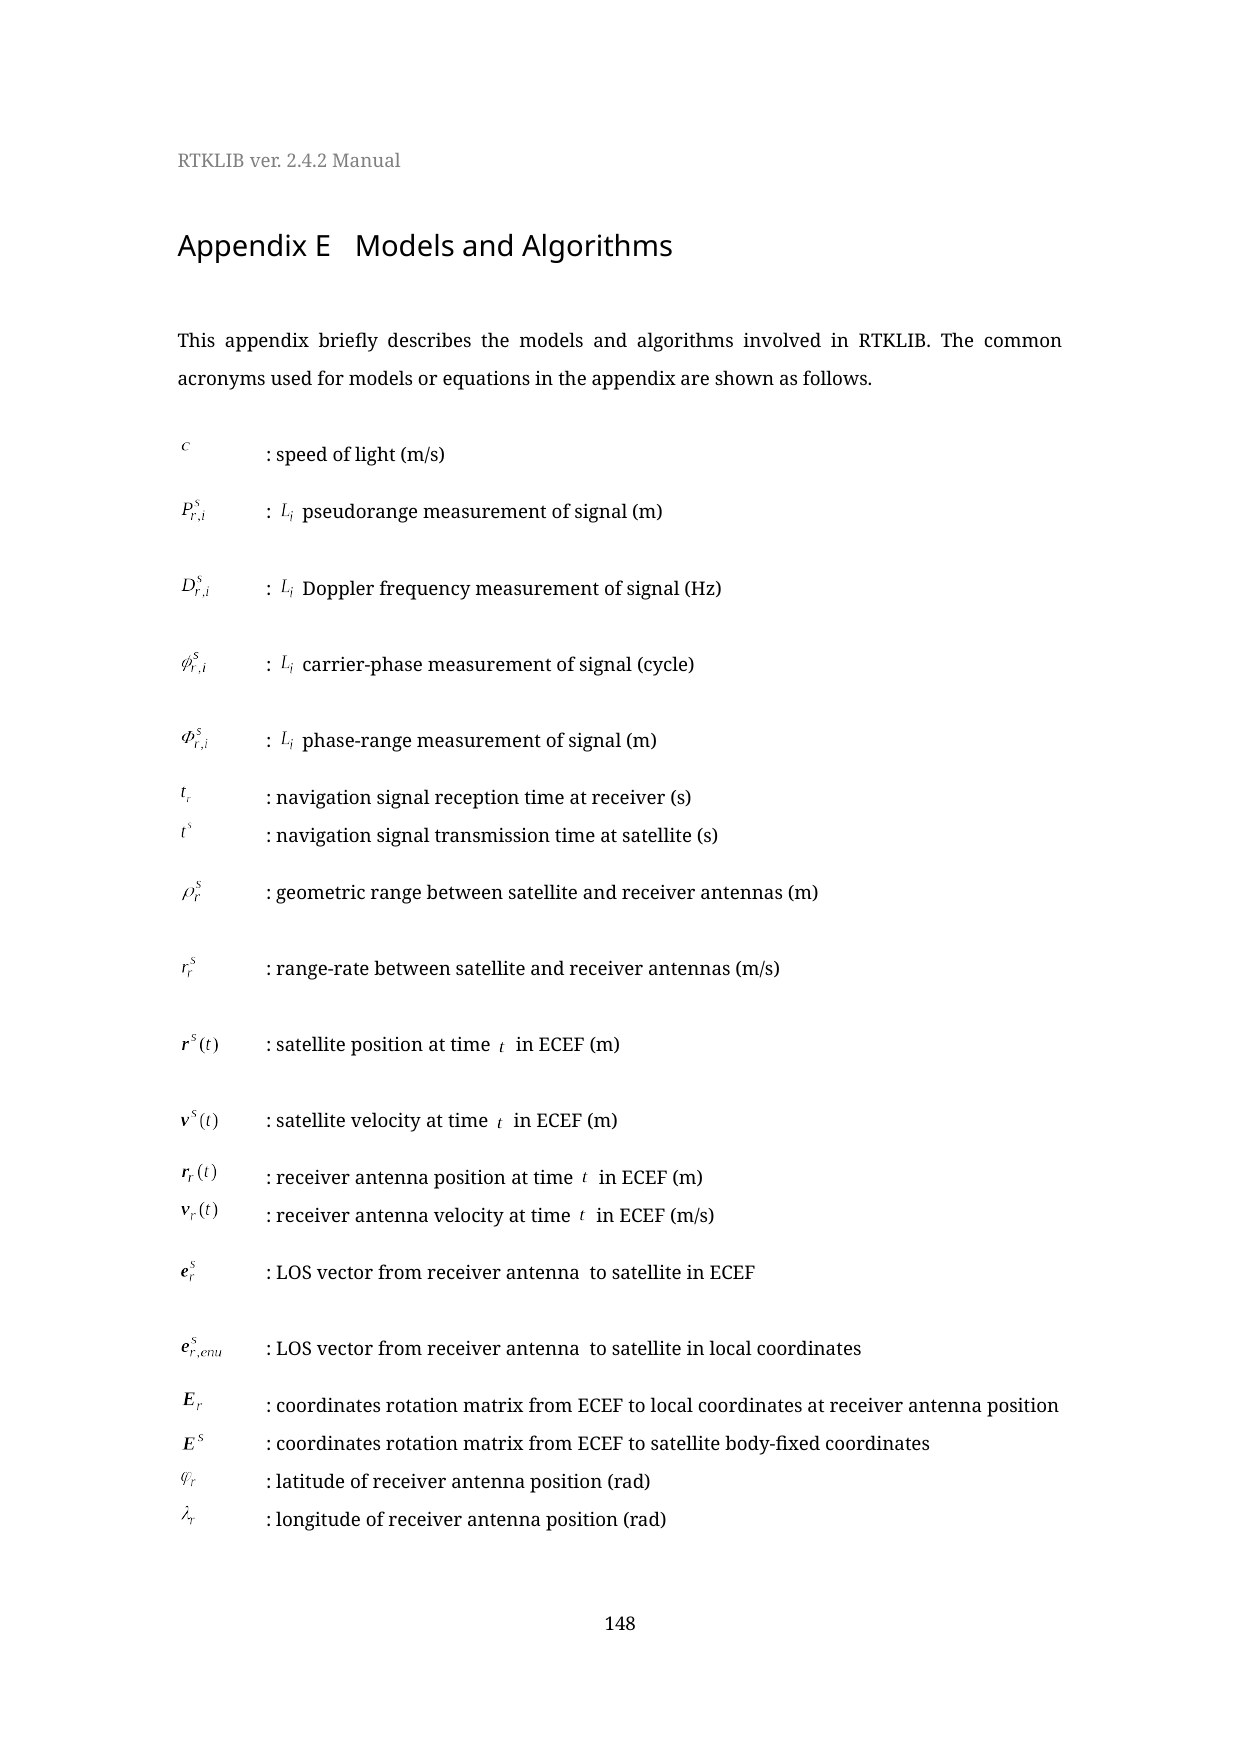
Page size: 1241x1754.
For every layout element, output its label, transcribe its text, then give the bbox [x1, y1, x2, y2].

text : satellite position at time in ECEF (m) [177, 1006, 1063, 1082]
text : carrier-phase measurement of signal (cycle) [177, 626, 1063, 702]
text : LOS vector from receiver antenna to satellite in local coordinates [177, 1310, 1063, 1386]
text : latitude of receiver antenna position (rad) [177, 1462, 1063, 1500]
text : navigation signal transmission time at satellite (s) [177, 816, 1063, 854]
text : Doppler frequency measurement of signal (Hz) [177, 549, 1063, 626]
subtitle Appendix E Models and Algorithms [177, 207, 1063, 283]
text : speed of light (m/s) [177, 436, 1063, 473]
text : geometric range between satellite and receiver antennas (m) [177, 854, 1063, 930]
text : range-rate between satellite and receiver antennas (m/s) [177, 930, 1063, 1006]
text : LOS vector from receiver antenna to satellite in ECEF [177, 1234, 1063, 1310]
text : receiver antenna position at time in ECEF (m) [177, 1158, 1063, 1196]
text : phase-range measurement of signal (m) [177, 702, 1063, 778]
text This appendix briefly describes the models and algorithms involved in RTKLIB. The common acronyms used for models or equations in the appendix are shown as follows. [177, 321, 1063, 397]
text : longitude of receiver antenna position (rad) [177, 1500, 1063, 1538]
text : navigation signal reception time at receiver (s) [177, 778, 1063, 816]
text : receiver antenna velocity at time in ECEF (m/s) [177, 1196, 1063, 1234]
text : pseudorange measurement of signal (m) [177, 473, 1063, 549]
text : coordinates rotation matrix from ECEF to satellite body-fixed coordinates [177, 1424, 1063, 1462]
text : coordinates rotation matrix from ECEF to local coordinates at receiver antenna position [177, 1386, 1063, 1424]
text : satellite velocity at time in ECEF (m) [177, 1082, 1063, 1158]
